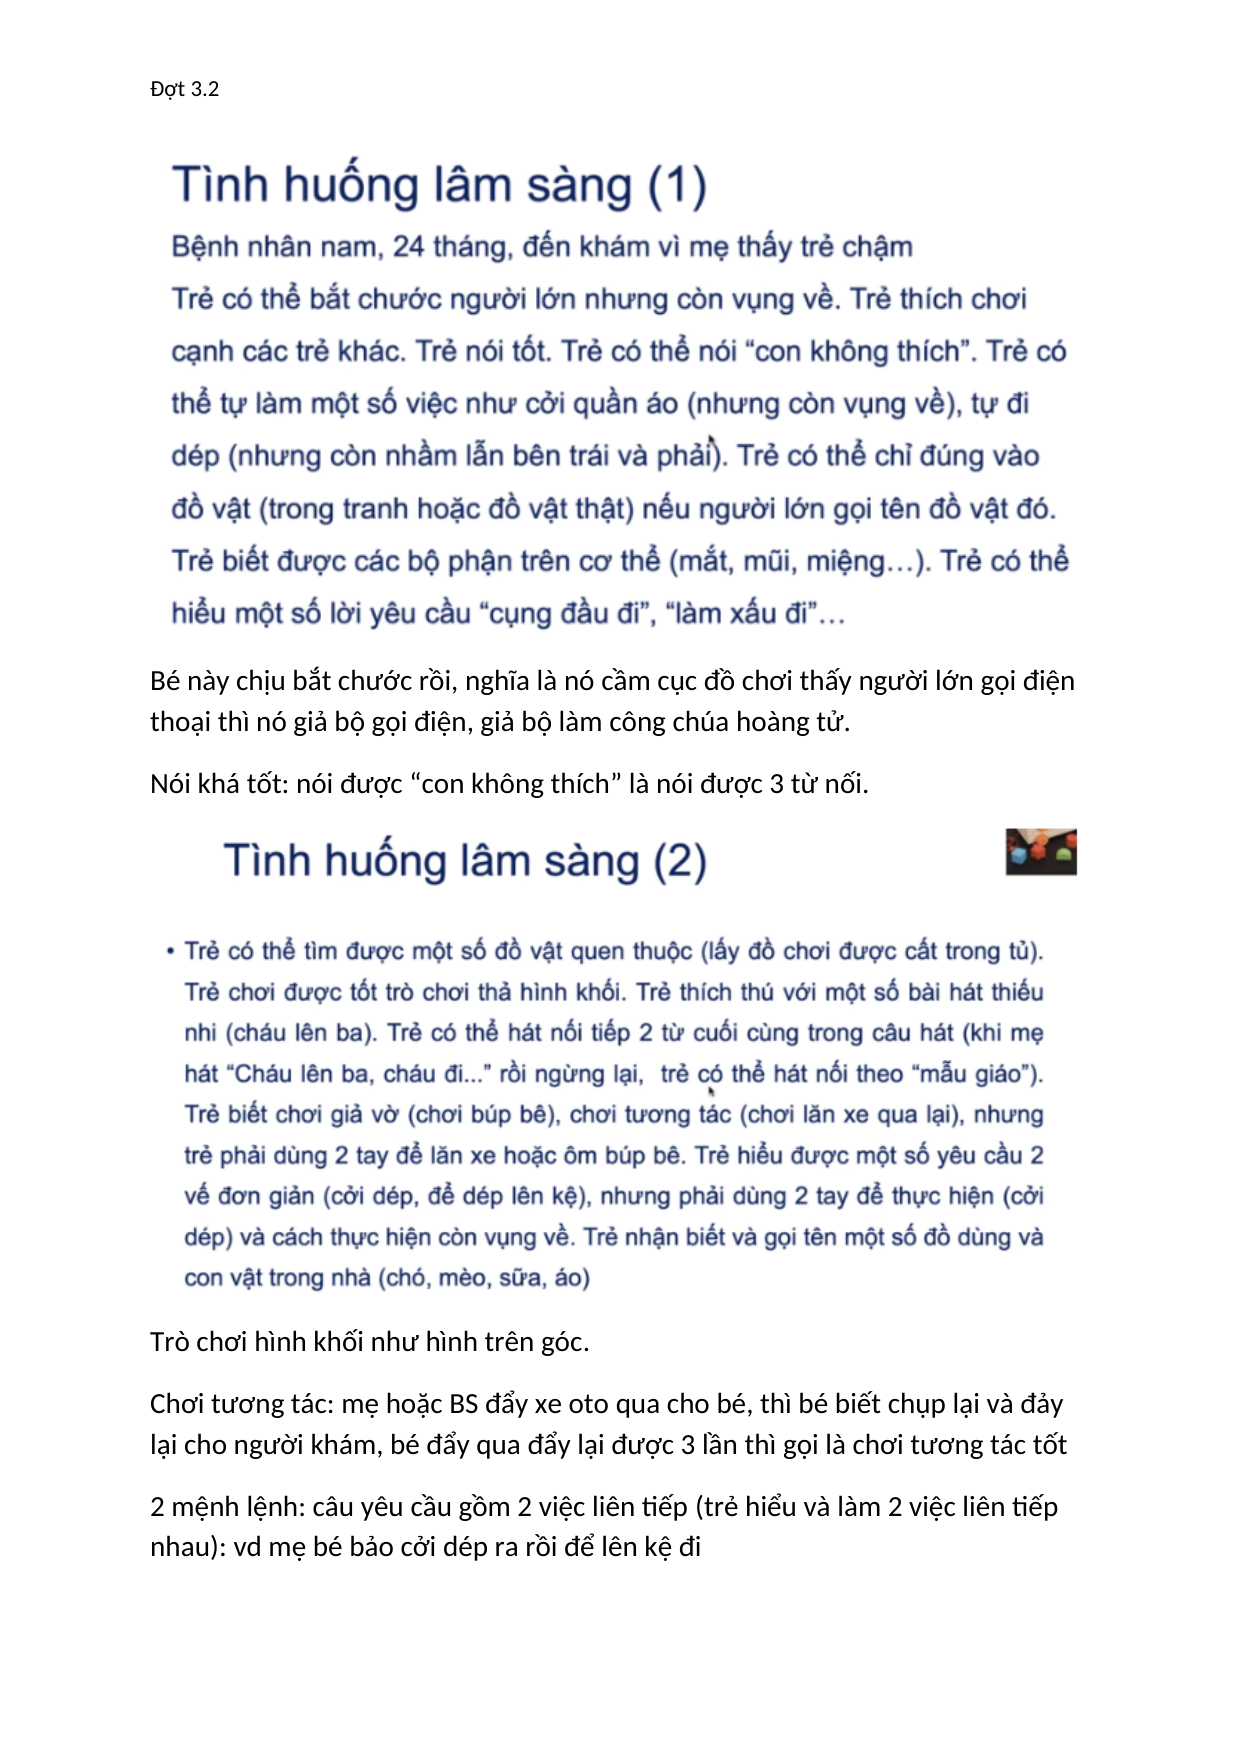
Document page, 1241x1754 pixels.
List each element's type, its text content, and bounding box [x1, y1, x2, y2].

picture [150, 150, 1091, 638]
text Bé này chịu bắt chước rồi, nghĩa là nó cầm cục đồ chơi thấy người lớn gọi điện thoại thì nó giả bộ gọi điện, giả bộ làm công chúa hoàng tử. [150, 662, 1090, 739]
picture [150, 826, 1091, 1299]
text 2 mệnh lệnh: câu yêu cầu gồm 2 việc liên tiếp (trẻ hiểu và làm 2 việc liên tiếp nhau): vd mẹ bé bảo cởi dép ra rồi để lên kệ đi [150, 1488, 1090, 1564]
text Chơi tương tác: mẹ hoặc BS đẩy xe oto qua cho bé, thì bé biết chụp lại và đảy lại cho người khám, bé đẩy qua đẩy lại được 3 lần thì gọi là chơi tương tác tốt [150, 1385, 1090, 1461]
text Nói khá tốt: nói được “con không thích” là nói được 3 từ nối. [150, 765, 1090, 801]
text Trò chơi hình khối như hình trên góc. [150, 1323, 1090, 1359]
